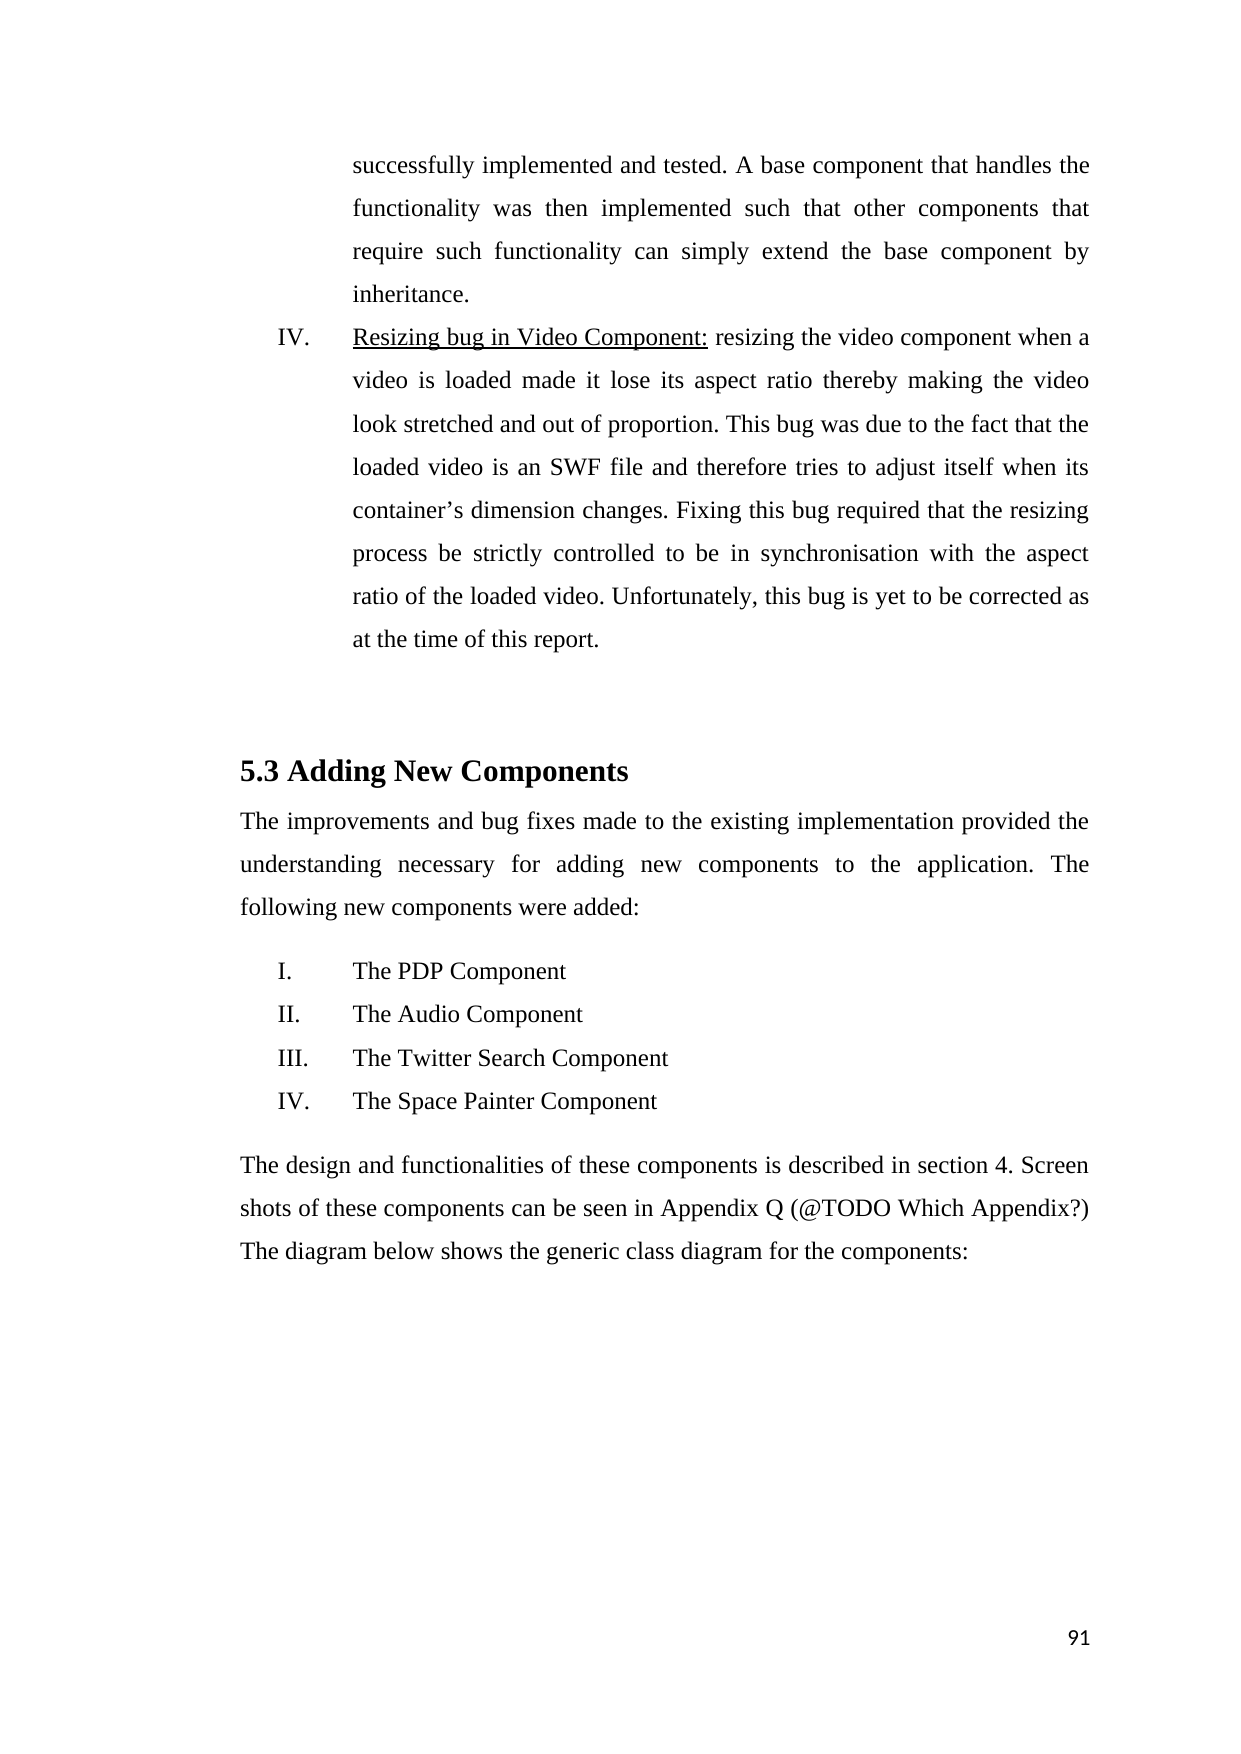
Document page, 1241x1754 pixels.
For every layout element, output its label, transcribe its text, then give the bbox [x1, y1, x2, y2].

text The design and functionalities of these components is described in section 4. Screen shots of these components can be seen in Appendix Q (@TODO Which Appendix?) The diagram below shows the generic class diagram for the components: [240, 1150, 1090, 1265]
list The Space Painter Component [277, 1086, 1090, 1114]
subtitle 5.3 Adding New Components [240, 752, 1090, 788]
list The Audio Component [277, 999, 1090, 1028]
list The PDP Component [277, 956, 1090, 985]
text The improvements and bug fixes made to the existing implementation provided the understanding necessary for adding new components to the application. The following new components were added: [240, 806, 1090, 921]
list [277, 150, 1090, 308]
list Resizing bug in Video Component: resizing the video component when a video is loaded made it lose its aspect ratio thereby making the video look stretched and out of proportion. This bug was due to the fact that the loaded video is an SWF file and therefore tries to adjust itself when its container’s dimension changes. Fixing this bug required that the resizing process be strictly controlled to be in synchronisation with the aspect ratio of the loaded video. Unfortunately, this bug is yet to be corrected as at the time of this report. [277, 322, 1090, 653]
list The Twitter Search Component [277, 1043, 1090, 1071]
